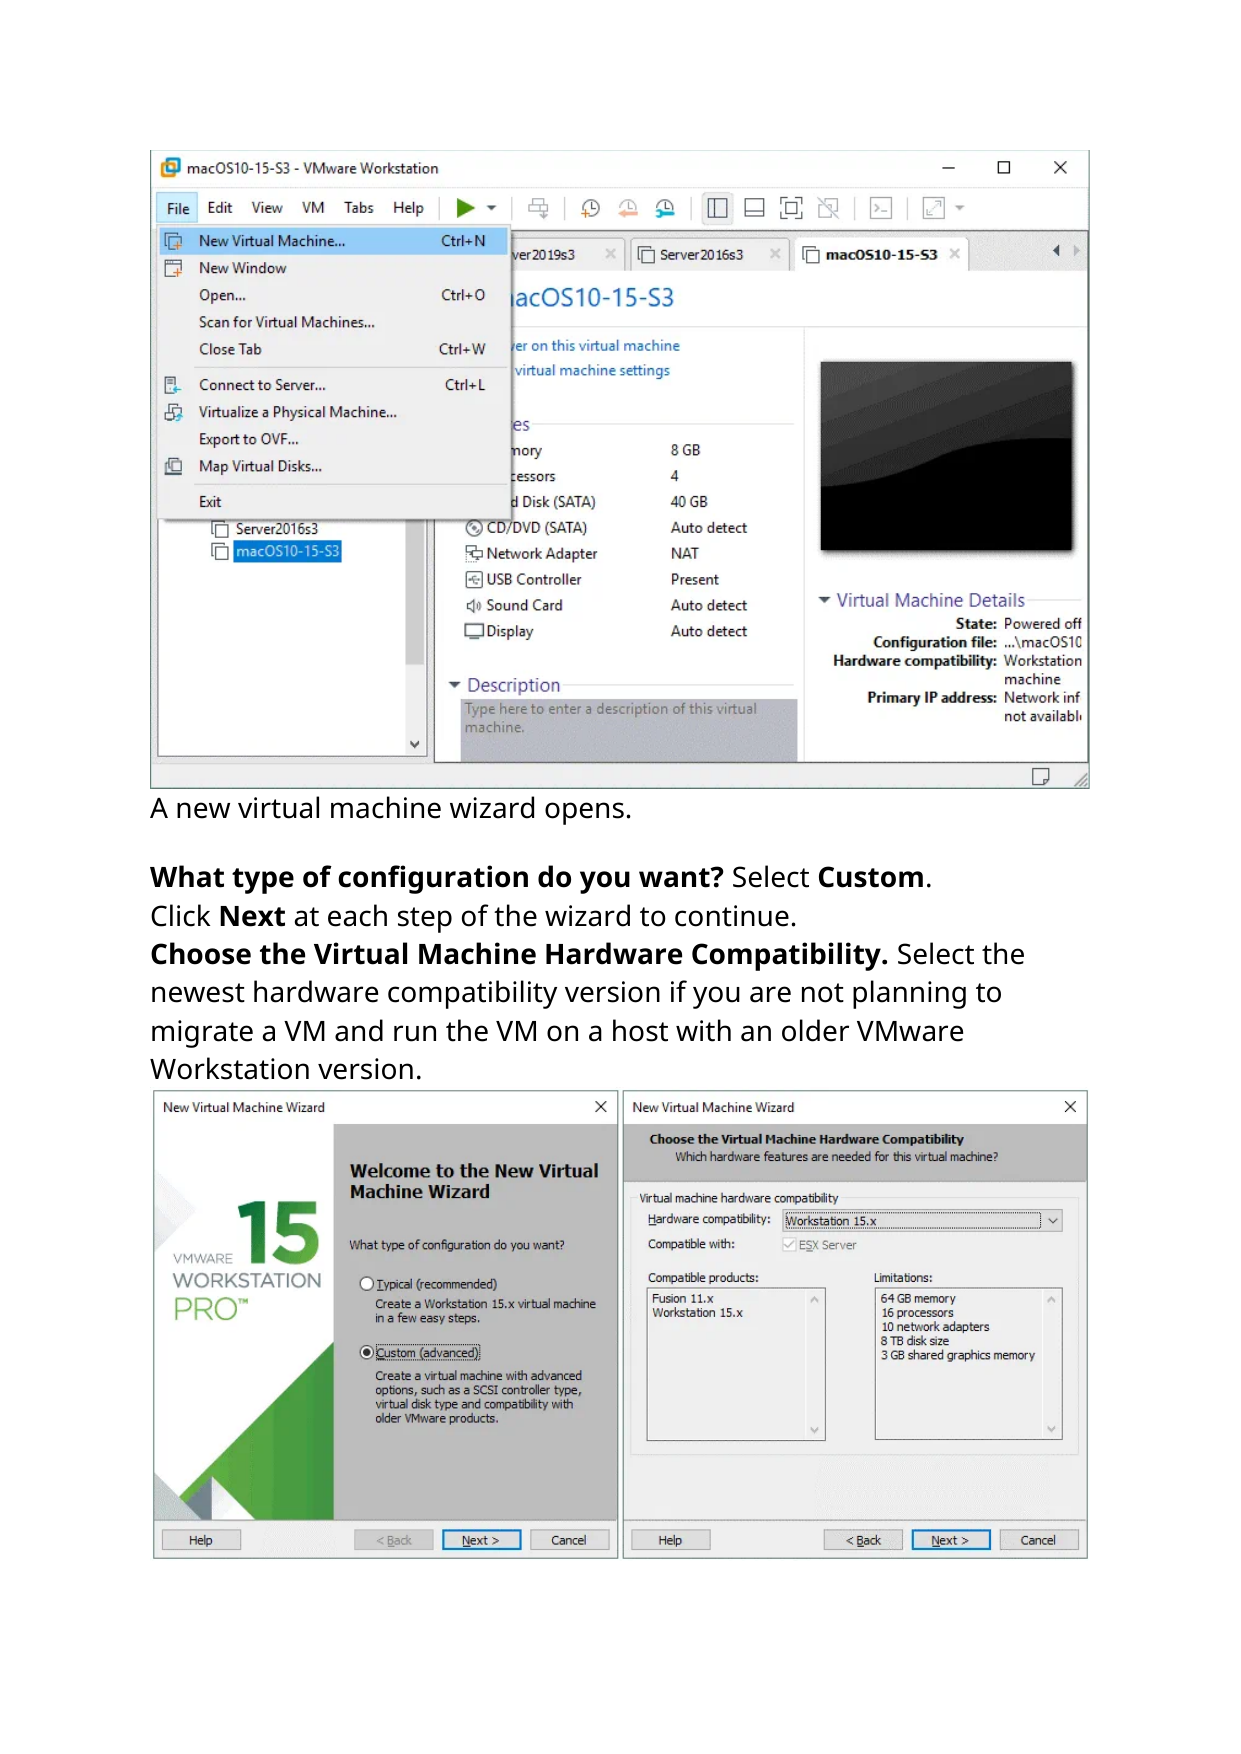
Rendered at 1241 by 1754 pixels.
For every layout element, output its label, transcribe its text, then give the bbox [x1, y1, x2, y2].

text Choose the Virtual Machine Hardware Compatibility. Select the newest hardware compatibility version if you are not planning to migrate a VM and run the VM on a host with an older VMware Workstation version. [150, 934, 1090, 1087]
text A new virtual machine wizard opens. [150, 789, 1090, 826]
picture [150, 1087, 1090, 1561]
picture [150, 150, 1090, 789]
text What type of configuration do you want? Select Custom. Click Next at each step of the wizard to continue. [150, 858, 1090, 934]
